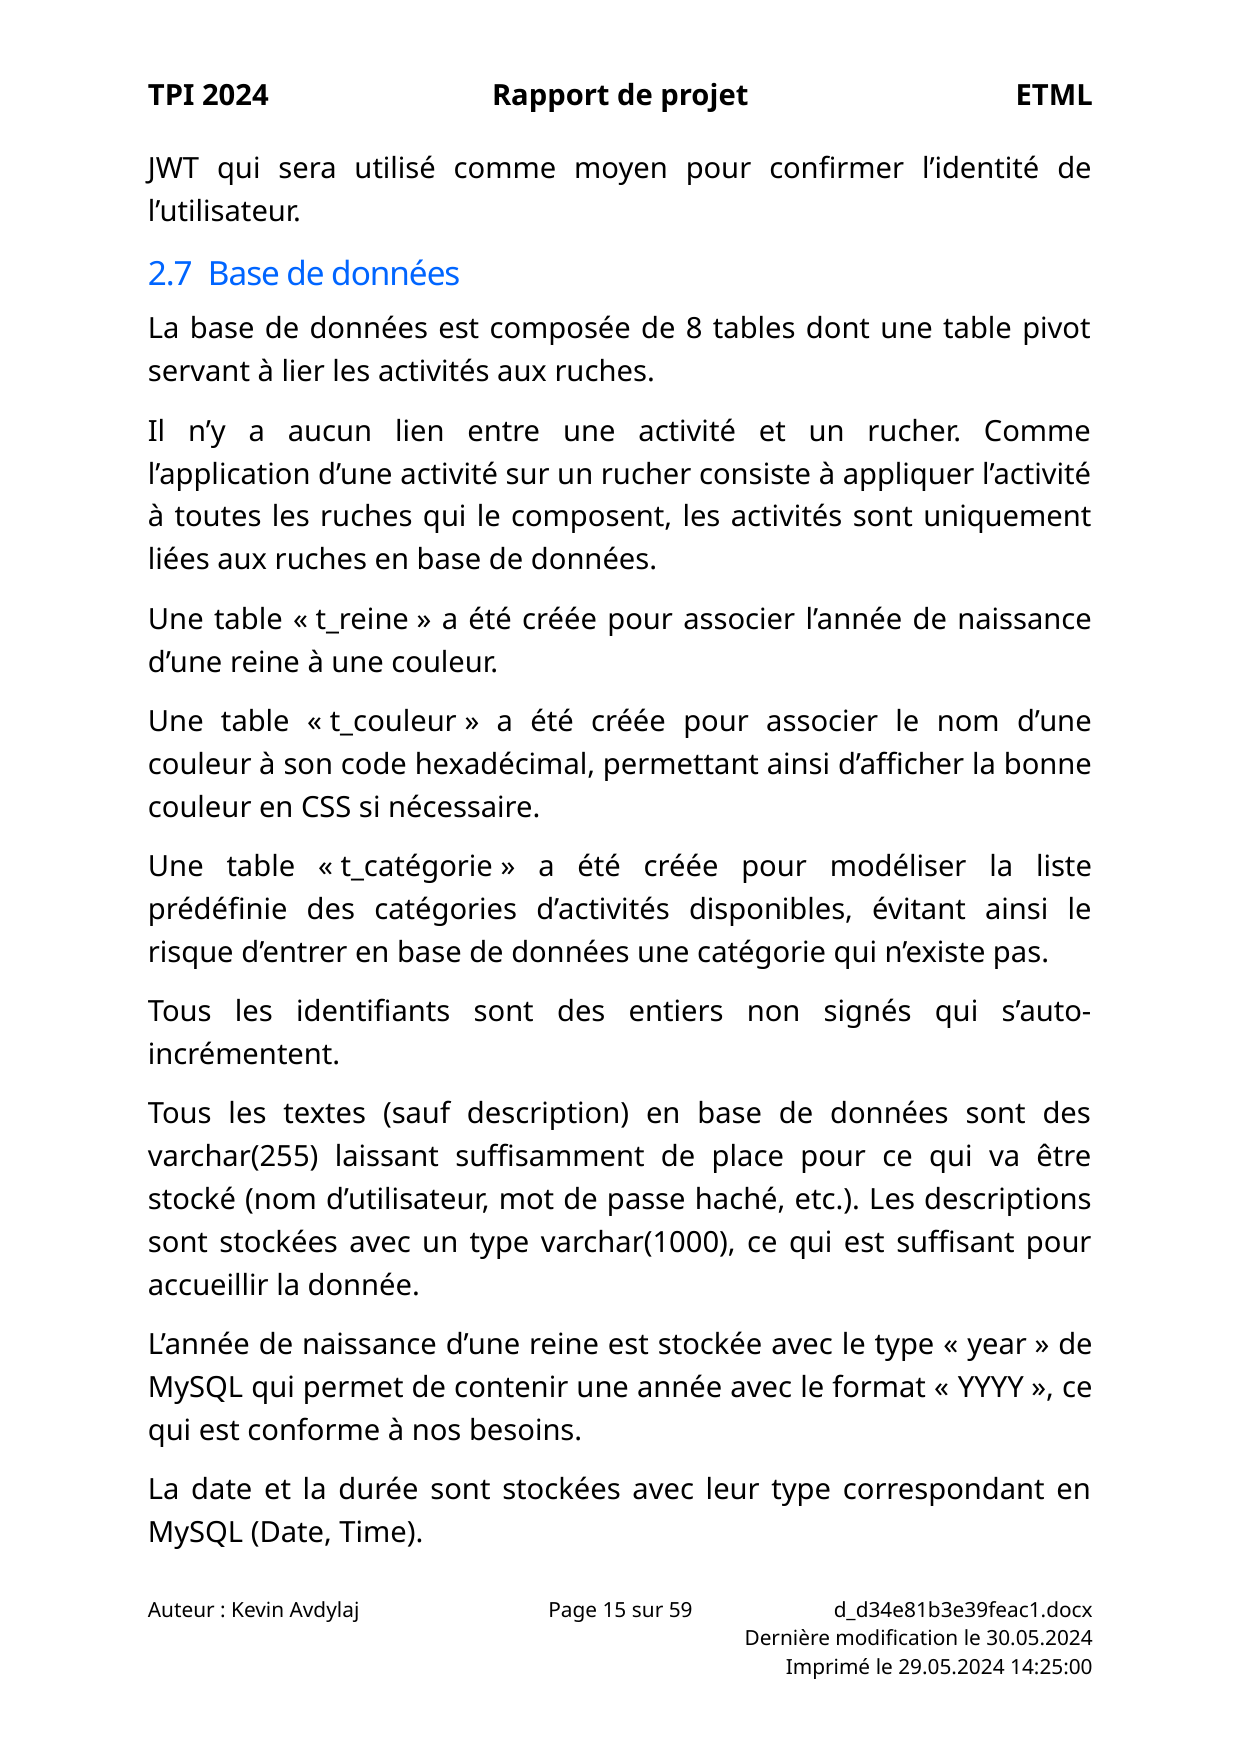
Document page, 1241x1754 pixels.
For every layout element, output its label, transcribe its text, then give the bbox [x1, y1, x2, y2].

text Tous les identifiants sont des entiers non signés qui s’auto-incrémentent. [148, 991, 1093, 1073]
text Il n’y a aucun lien entre une activité et un rucher. Comme l’application d’une activité sur un rucher consiste à appliquer l’activité à toutes les ruches qui le composent, les activités sont uniquement liées aux ruches en base de données. [148, 410, 1093, 578]
text Une table « t_catégorie » a été créée pour modéliser la liste prédéfinie des catégories d’activités disponibles, évitant ainsi le risque d’entrer en base de données une catégorie qui n’existe pas. [148, 845, 1093, 971]
text L’année de naissance d’une reine est stockée avec le type « year » de MySQL qui permet de contenir une année avec le format « YYYY », ce qui est conforme à nos besoins. [148, 1323, 1093, 1449]
text Une table « t_reine » a été créée pour associer l’année de naissance d’une reine à une couleur. [148, 598, 1093, 681]
text Tous les textes (sauf description) en base de données sont des varchar(255) laissant suffisamment de place pour ce qui va être stocké (nom d’utilisateur, mot de passe haché, etc.). Les descriptions sont stockées avec un type varchar(1000), ce qui est suffisant pour accueillir la donnée. [148, 1093, 1093, 1304]
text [148, 148, 1093, 230]
text La base de données est composée de 8 tables dont une table pivot servant à lier les activités aux ruches. [148, 308, 1093, 390]
subtitle Base de données [148, 250, 1093, 295]
text La date et la durée sont stockées avec leur type correspondant en MySQL (Date, Time). [148, 1469, 1093, 1551]
text Une table « t_couleur » a été créée pour associer le nom d’une couleur à son code hexadécimal, permettant ainsi d’afficher la bonne couleur en CSS si nécessaire. [148, 700, 1093, 826]
